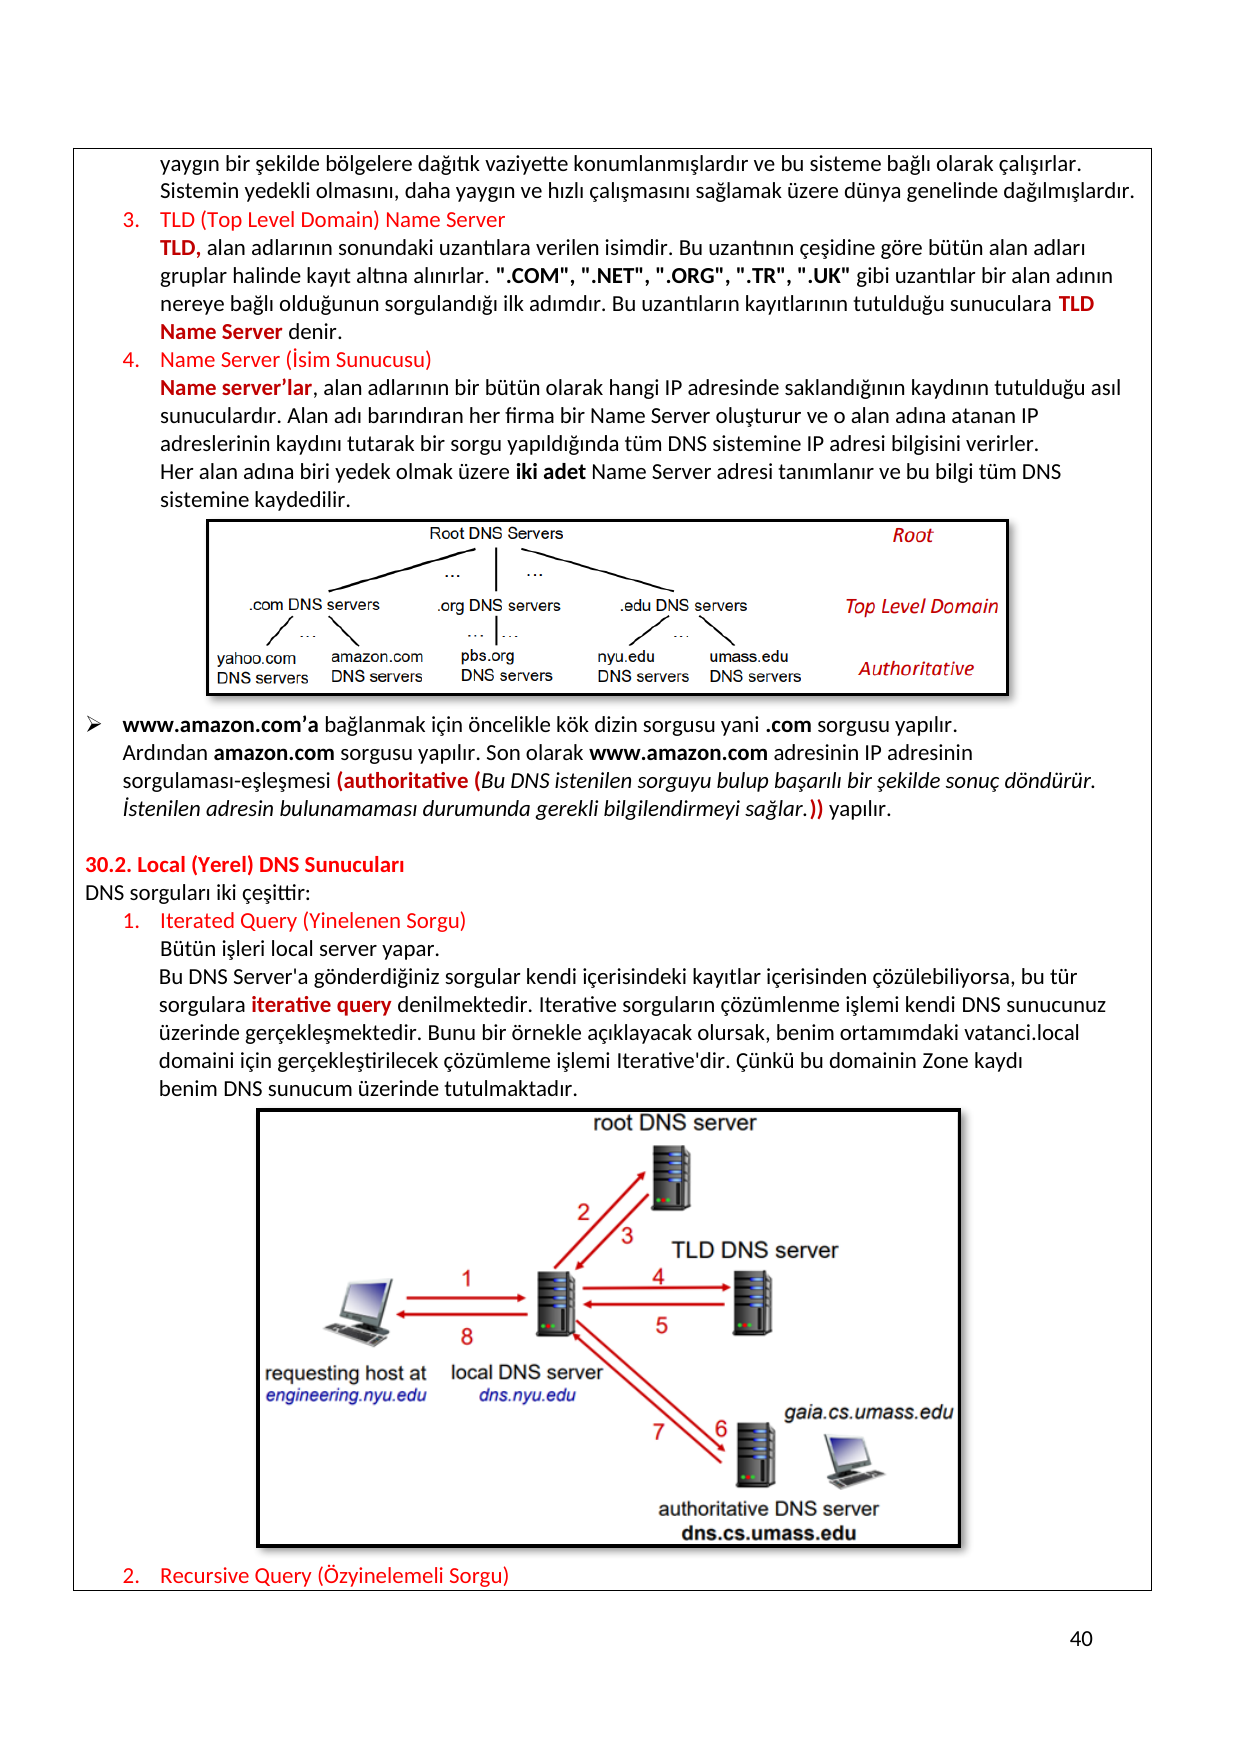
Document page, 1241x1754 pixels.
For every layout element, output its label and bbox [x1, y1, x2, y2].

table_header [74, 149, 1151, 1590]
picture [209, 522, 1006, 693]
picture [260, 1112, 958, 1544]
